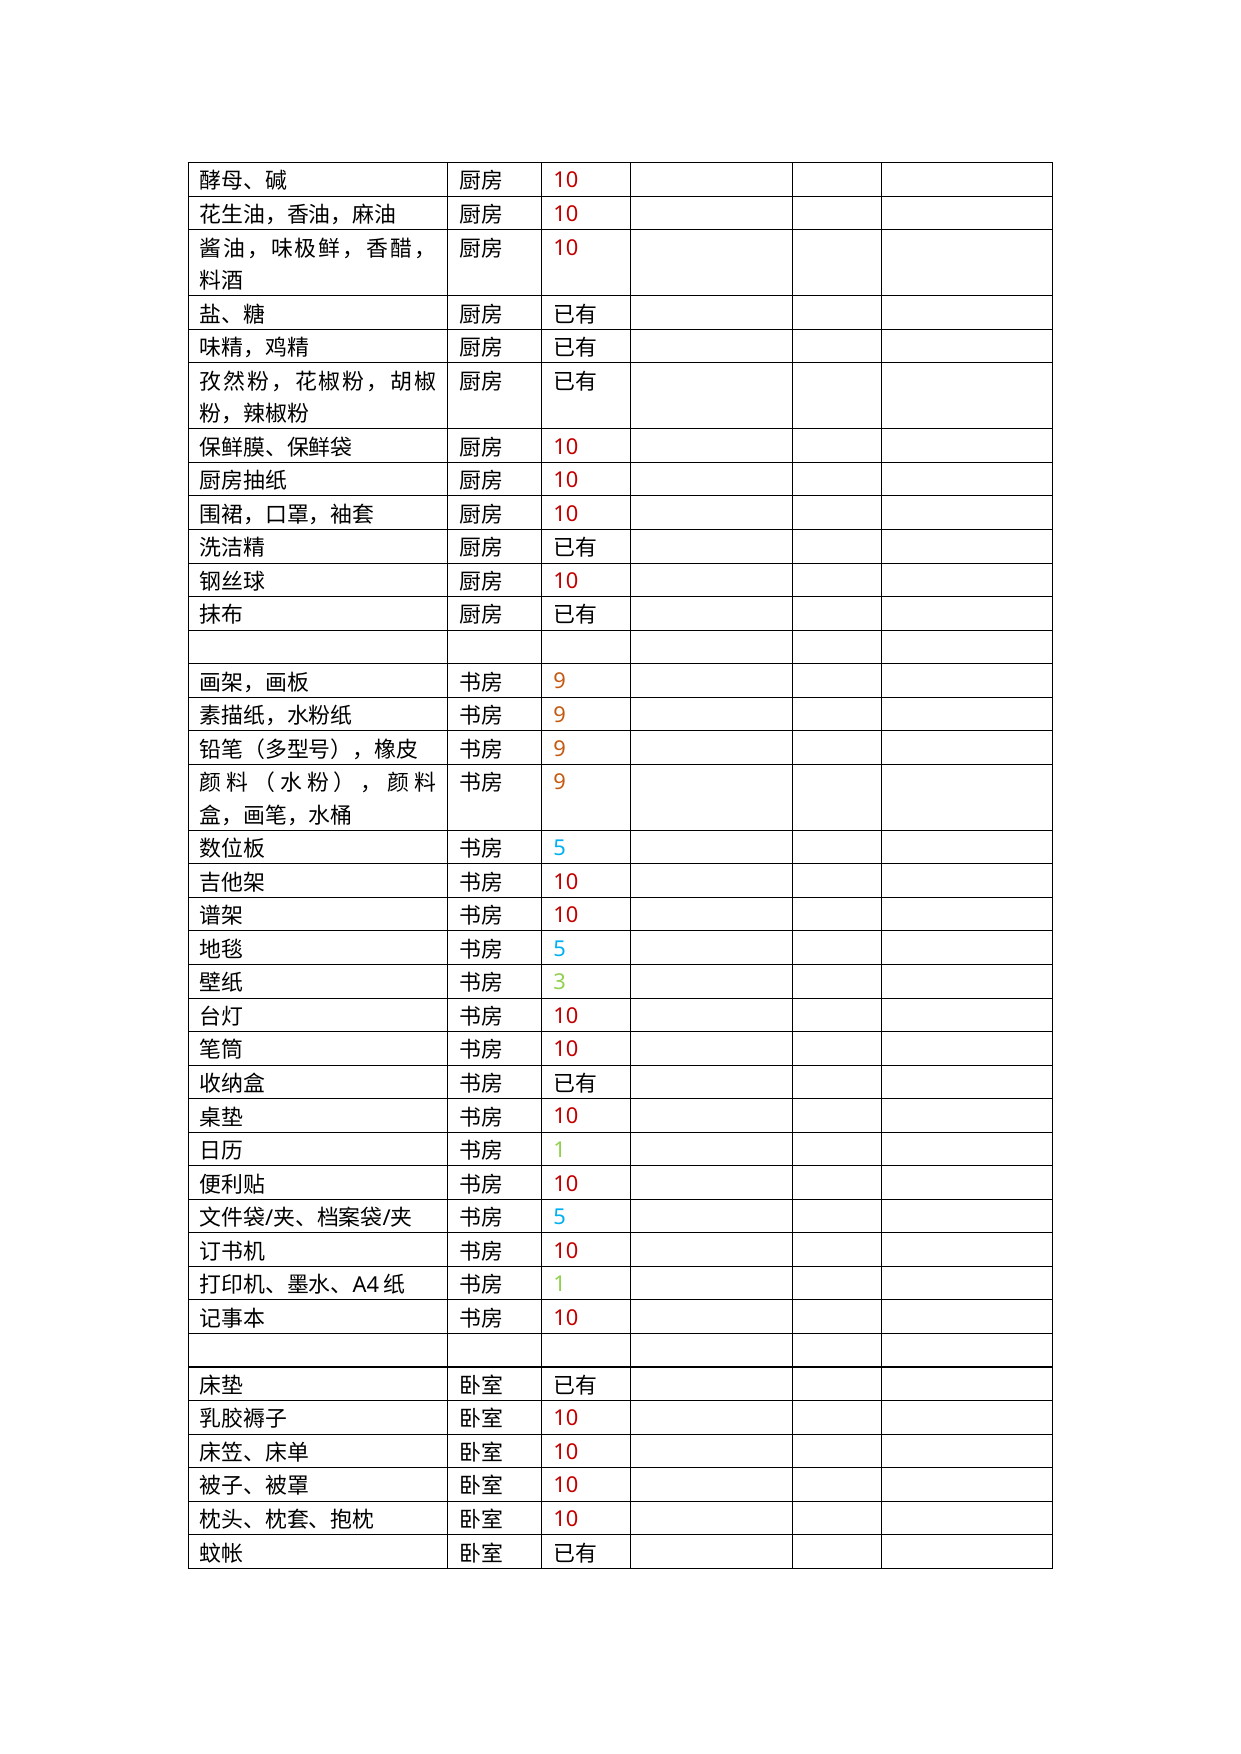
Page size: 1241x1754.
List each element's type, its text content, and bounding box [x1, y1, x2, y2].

table_cell 收纳盒 [189, 1066, 447, 1098]
table_cell [882, 429, 1052, 462]
table_cell 酵母、碱 [189, 163, 447, 196]
table_cell 酱油，味极鲜，香醋，料酒 [189, 230, 447, 295]
table_cell 吉他架 [189, 864, 447, 897]
table_cell 床笠、床单 [189, 1435, 447, 1467]
table_cell [793, 1099, 881, 1132]
table_cell [793, 831, 881, 863]
table_cell [793, 1133, 881, 1165]
table_cell 床垫 [189, 1368, 447, 1400]
table_cell 谱架 [189, 898, 447, 930]
table_cell 书房 [448, 1099, 541, 1132]
table_cell 书房 [448, 1166, 541, 1199]
table_cell [793, 363, 881, 428]
table_cell 厨房 [448, 597, 541, 629]
table_cell [631, 1401, 792, 1433]
table_cell 已有 [542, 1368, 630, 1400]
table_cell 枕头、枕套、抱枕 [189, 1502, 447, 1534]
table_cell 日历 [189, 1133, 447, 1165]
table_cell [882, 1468, 1052, 1501]
table_cell [631, 1502, 792, 1534]
table_cell 厨房 [448, 296, 541, 329]
table_cell 5 [542, 1200, 630, 1232]
table_cell [793, 429, 881, 462]
table_cell 书房 [448, 965, 541, 997]
table_cell 5 [542, 931, 630, 964]
table_cell [631, 363, 792, 428]
table_cell 书房 [448, 999, 541, 1031]
table_cell [631, 1032, 792, 1064]
table_cell [793, 631, 881, 663]
table_cell 10 [542, 230, 630, 295]
table_cell 厨房 [448, 463, 541, 495]
table_cell [882, 1200, 1052, 1232]
table_cell [882, 1032, 1052, 1064]
table_cell [882, 1233, 1052, 1266]
table_cell 10 [542, 1502, 630, 1534]
table_cell 书房 [448, 1133, 541, 1165]
table_cell [793, 1267, 881, 1299]
table_cell 已有 [542, 1066, 630, 1098]
table_cell 乳胶褥子 [189, 1401, 447, 1433]
table_cell 10 [542, 496, 630, 529]
table_cell 10 [542, 898, 630, 930]
table_cell [631, 296, 792, 329]
table_cell [793, 163, 881, 196]
table_cell 围裙，口罩，袖套 [189, 496, 447, 529]
table_cell 素描纸，水粉纸 [189, 698, 447, 730]
table_cell 数位板 [189, 831, 447, 863]
table_cell [882, 1334, 1052, 1366]
table_cell [793, 1166, 881, 1199]
table_cell [882, 698, 1052, 730]
table_cell [631, 831, 792, 863]
table_cell [793, 1334, 881, 1366]
table_cell [882, 1535, 1052, 1568]
table_cell 10 [542, 1435, 630, 1467]
table_cell [631, 965, 792, 997]
table_cell [793, 1233, 881, 1266]
table_cell [793, 664, 881, 697]
table_cell [631, 898, 792, 930]
table_cell 书房 [448, 864, 541, 897]
table_cell [882, 1435, 1052, 1467]
table_cell 花生油，香油，麻油 [189, 197, 447, 229]
table_cell [793, 197, 881, 229]
table_cell 孜然粉，花椒粉，胡椒粉，辣椒粉 [189, 363, 447, 428]
table_cell [631, 496, 792, 529]
table_cell [631, 864, 792, 897]
table_cell 书房 [448, 1032, 541, 1064]
table_cell 卧室 [448, 1535, 541, 1568]
table_cell [631, 698, 792, 730]
table_cell 已有 [542, 530, 630, 562]
table_cell 10 [542, 163, 630, 196]
table_cell [448, 1334, 541, 1366]
table_cell 已有 [542, 330, 630, 362]
table_cell [882, 931, 1052, 964]
table_cell 打印机、墨水、A4纸 [189, 1267, 447, 1299]
table_cell [631, 1435, 792, 1467]
table_cell 壁纸 [189, 965, 447, 997]
table_cell 已有 [542, 1535, 630, 1568]
table_cell [793, 1200, 881, 1232]
table_cell 订书机 [189, 1233, 447, 1266]
table_cell [793, 496, 881, 529]
table_cell [631, 1099, 792, 1132]
table_cell 洗洁精 [189, 530, 447, 562]
table_cell [631, 1133, 792, 1165]
table_cell 10 [542, 197, 630, 229]
table_cell 书房 [448, 1267, 541, 1299]
table_cell 桌垫 [189, 1099, 447, 1132]
table_cell [631, 1200, 792, 1232]
table_cell [882, 1166, 1052, 1199]
table_cell [631, 530, 792, 562]
table_cell [882, 1368, 1052, 1400]
table_cell 书房 [448, 1200, 541, 1232]
table_cell [631, 1468, 792, 1501]
table_cell 台灯 [189, 999, 447, 1031]
table_cell [882, 1066, 1052, 1098]
table_cell 9 [542, 698, 630, 730]
table_cell 地毯 [189, 931, 447, 964]
table_cell [882, 965, 1052, 997]
table_cell [793, 1066, 881, 1098]
table_cell 厨房 [448, 564, 541, 596]
table_cell [189, 1334, 447, 1366]
table_cell [448, 631, 541, 663]
table_cell [631, 163, 792, 196]
table_cell [882, 163, 1052, 196]
table_cell [631, 1300, 792, 1333]
table_cell [882, 999, 1052, 1031]
table_cell 厨房抽纸 [189, 463, 447, 495]
table_cell 5 [542, 831, 630, 863]
table_cell [793, 864, 881, 897]
table_cell [793, 698, 881, 730]
table_cell 笔筒 [189, 1032, 447, 1064]
table_cell 1 [542, 1133, 630, 1165]
table_cell 保鲜膜、保鲜袋 [189, 429, 447, 462]
table_cell 卧室 [448, 1401, 541, 1433]
table_cell 卧室 [448, 1435, 541, 1467]
table_cell [882, 296, 1052, 329]
table_cell 9 [542, 765, 630, 830]
table_cell [631, 429, 792, 462]
table_cell [882, 564, 1052, 596]
table_cell 书房 [448, 931, 541, 964]
table_cell [793, 1401, 881, 1433]
table_cell 书房 [448, 698, 541, 730]
table_cell [882, 1401, 1052, 1433]
table_cell 书房 [448, 1066, 541, 1098]
table_cell [793, 1502, 881, 1534]
table_cell [882, 496, 1052, 529]
table_cell 书房 [448, 831, 541, 863]
table_cell [793, 731, 881, 764]
table_cell 文件袋/夹、档案袋/夹 [189, 1200, 447, 1232]
table_cell [793, 530, 881, 562]
table_cell [631, 197, 792, 229]
table_cell 味精，鸡精 [189, 330, 447, 362]
table_cell [882, 530, 1052, 562]
table_cell [793, 1535, 881, 1568]
table_cell 书房 [448, 765, 541, 830]
table_cell 便利贴 [189, 1166, 447, 1199]
table_cell [793, 999, 881, 1031]
table_cell [631, 330, 792, 362]
table_cell [882, 1300, 1052, 1333]
table_cell 10 [542, 1032, 630, 1064]
table_cell 10 [542, 463, 630, 495]
table_cell [882, 898, 1052, 930]
table_cell 9 [542, 731, 630, 764]
table_cell 10 [542, 999, 630, 1031]
table_cell [631, 230, 792, 295]
table_cell [793, 597, 881, 629]
table_cell [793, 1435, 881, 1467]
table_cell [882, 1133, 1052, 1165]
table_cell 厨房 [448, 363, 541, 428]
table_cell 已有 [542, 363, 630, 428]
table_cell [631, 1267, 792, 1299]
table_cell 盐、糖 [189, 296, 447, 329]
table_cell [631, 664, 792, 697]
table_cell [631, 1233, 792, 1266]
table_cell 抹布 [189, 597, 447, 629]
table_cell 9 [542, 664, 630, 697]
table_cell [882, 330, 1052, 362]
table_cell [631, 631, 792, 663]
table_cell 书房 [448, 664, 541, 697]
table_cell [793, 463, 881, 495]
table_cell 10 [542, 1233, 630, 1266]
table_cell [631, 765, 792, 830]
table_cell 10 [542, 1166, 630, 1199]
table_cell 1 [542, 1267, 630, 1299]
table_cell [542, 631, 630, 663]
table_cell [882, 664, 1052, 697]
table_cell [882, 731, 1052, 764]
table_cell 卧室 [448, 1468, 541, 1501]
table_cell [793, 330, 881, 362]
table_cell 厨房 [448, 429, 541, 462]
table_cell [882, 597, 1052, 629]
table_cell [882, 631, 1052, 663]
table_cell 卧室 [448, 1502, 541, 1534]
table_cell [631, 597, 792, 629]
table_cell 卧室 [448, 1368, 541, 1400]
table_cell 被子、被罩 [189, 1468, 447, 1501]
table_cell 铅笔（多型号），橡皮 [189, 731, 447, 764]
table_cell [882, 363, 1052, 428]
table_cell [793, 1468, 881, 1501]
table_cell 10 [542, 1099, 630, 1132]
table_cell 画架，画板 [189, 664, 447, 697]
table_cell [882, 864, 1052, 897]
table_cell 10 [542, 1401, 630, 1433]
table_cell [882, 765, 1052, 830]
table_cell 已有 [542, 296, 630, 329]
table_cell [631, 1166, 792, 1199]
table_cell 10 [542, 864, 630, 897]
table_cell [542, 1334, 630, 1366]
table_cell 书房 [448, 898, 541, 930]
table_cell [631, 1368, 792, 1400]
table_cell [631, 931, 792, 964]
table_cell [189, 631, 447, 663]
table_cell 书房 [448, 1300, 541, 1333]
table_cell [793, 1368, 881, 1400]
table_cell 钢丝球 [189, 564, 447, 596]
table_cell [631, 463, 792, 495]
table_cell [793, 965, 881, 997]
table_cell 颜料（水粉），颜料盒，画笔，水桶 [189, 765, 447, 830]
table_cell 10 [542, 564, 630, 596]
table_cell [631, 1066, 792, 1098]
table_cell [882, 197, 1052, 229]
table_cell 厨房 [448, 230, 541, 295]
table_cell 厨房 [448, 530, 541, 562]
table_cell 蚊帐 [189, 1535, 447, 1568]
table_cell [882, 1502, 1052, 1534]
table_cell [882, 230, 1052, 295]
table_cell [882, 1099, 1052, 1132]
table_cell [631, 1535, 792, 1568]
table_cell [882, 1267, 1052, 1299]
table_cell [631, 564, 792, 596]
table_cell 厨房 [448, 163, 541, 196]
table_cell 厨房 [448, 197, 541, 229]
table_cell [793, 765, 881, 830]
table_cell [793, 564, 881, 596]
table_cell [882, 831, 1052, 863]
table_cell 记事本 [189, 1300, 447, 1333]
table_cell 书房 [448, 731, 541, 764]
table_cell [631, 999, 792, 1031]
table_cell 10 [542, 1468, 630, 1501]
table_cell [882, 463, 1052, 495]
table_cell [793, 1032, 881, 1064]
table_cell 厨房 [448, 496, 541, 529]
table_cell 10 [542, 429, 630, 462]
table_cell [631, 1334, 792, 1366]
table_cell 已有 [542, 597, 630, 629]
table_cell [793, 1300, 881, 1333]
table_cell [793, 230, 881, 295]
table_cell [793, 931, 881, 964]
table_cell 10 [542, 1300, 630, 1333]
table_cell [793, 296, 881, 329]
table_cell 书房 [448, 1233, 541, 1266]
table_cell [631, 731, 792, 764]
table_cell [793, 898, 881, 930]
table_cell 3 [542, 965, 630, 997]
table_cell 厨房 [448, 330, 541, 362]
